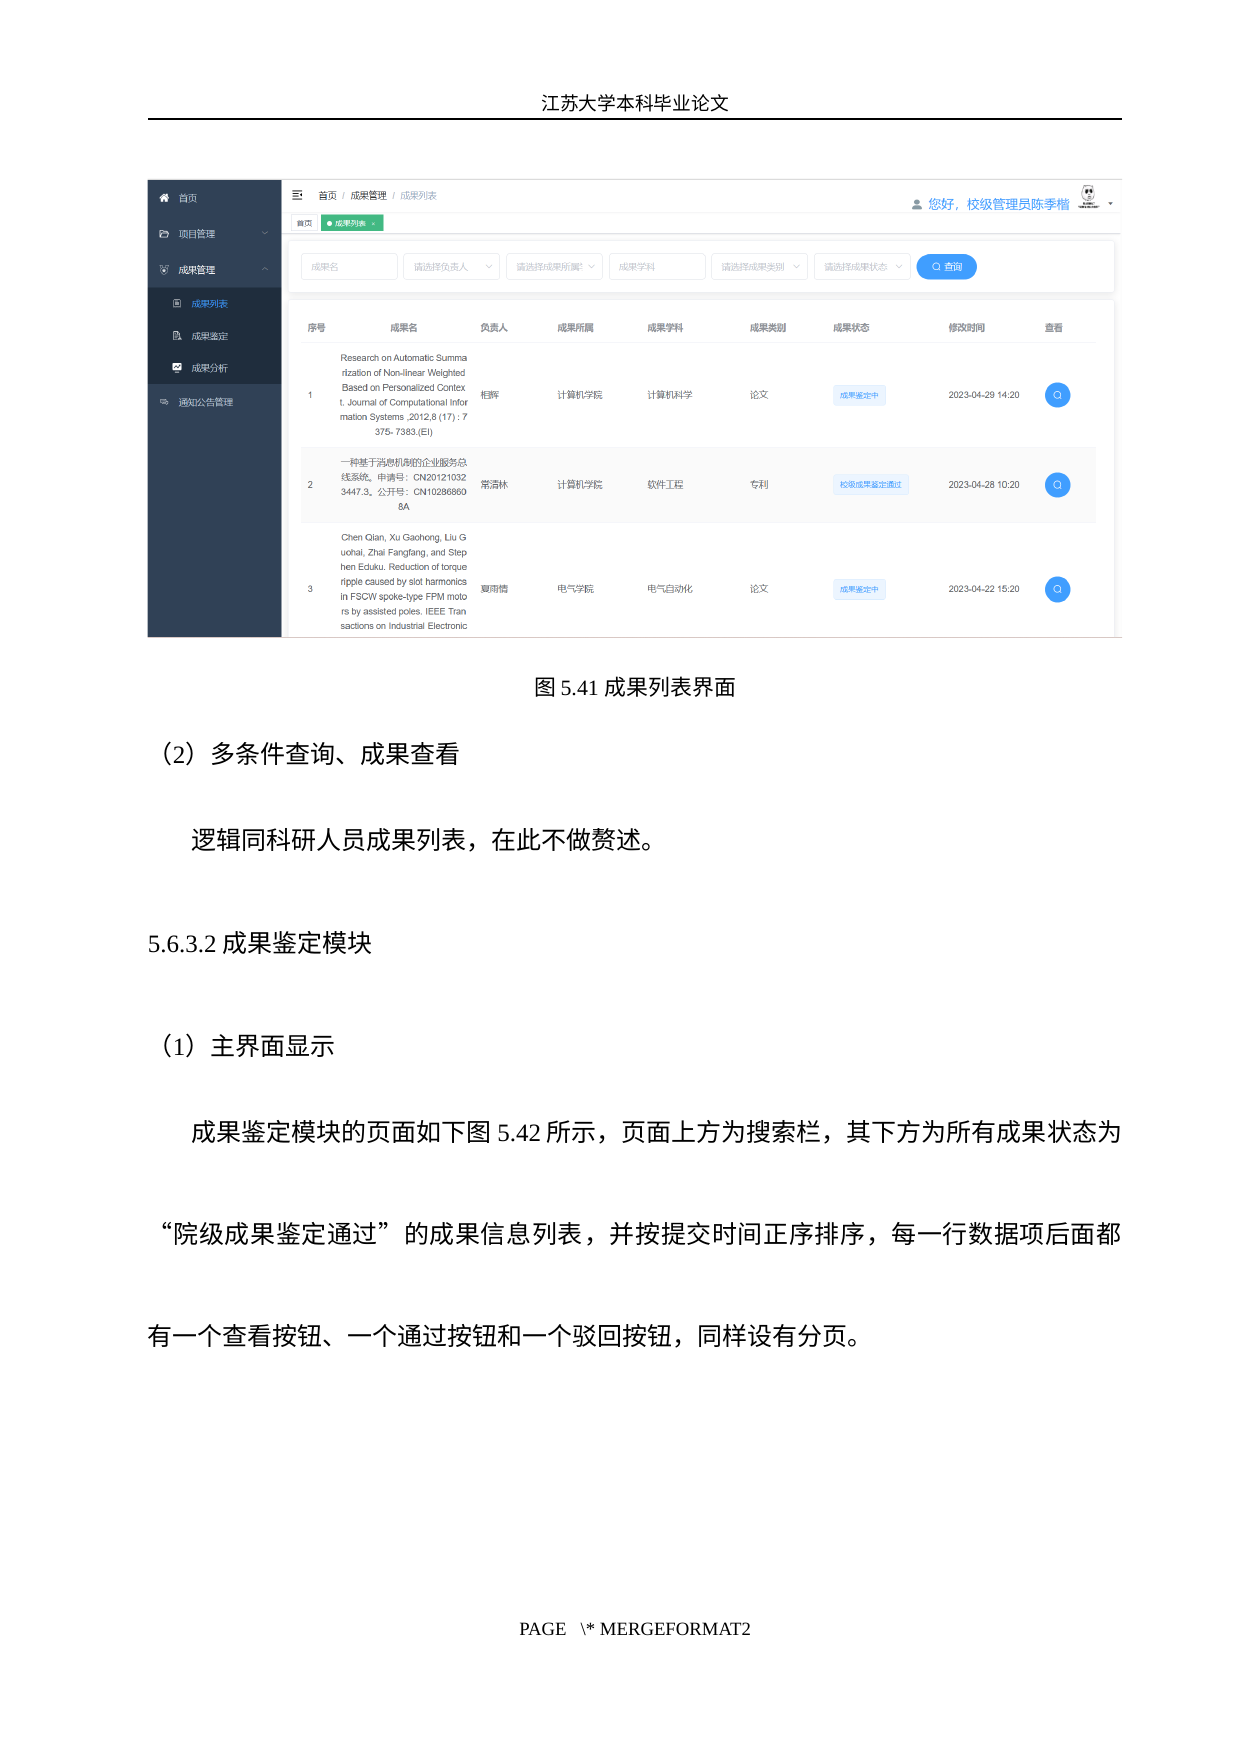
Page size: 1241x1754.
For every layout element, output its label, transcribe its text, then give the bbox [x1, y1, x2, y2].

text 成果鉴定模块的页面如下图5.42所示，页面上方为搜索栏，其下方为所有成果状态为“院级成果鉴定通过”的成果信息列表，并按提交时间正序排序，每一行数据项后面都有一个查看按钮、一个通过按钮和一个驳回按钮，同样设有分页。 [148, 1096, 1122, 1368]
text 逻辑同科研人员成果列表，在此不做赘述。 [148, 804, 1122, 872]
text 图5.41 成果列表界面 [148, 668, 1122, 702]
list 多条件查询、成果查看 [148, 718, 1122, 786]
text 5.6.3.2 成果鉴定模块 [148, 907, 1122, 975]
picture [147, 178, 1123, 638]
list 主界面显示 [148, 1010, 1122, 1078]
